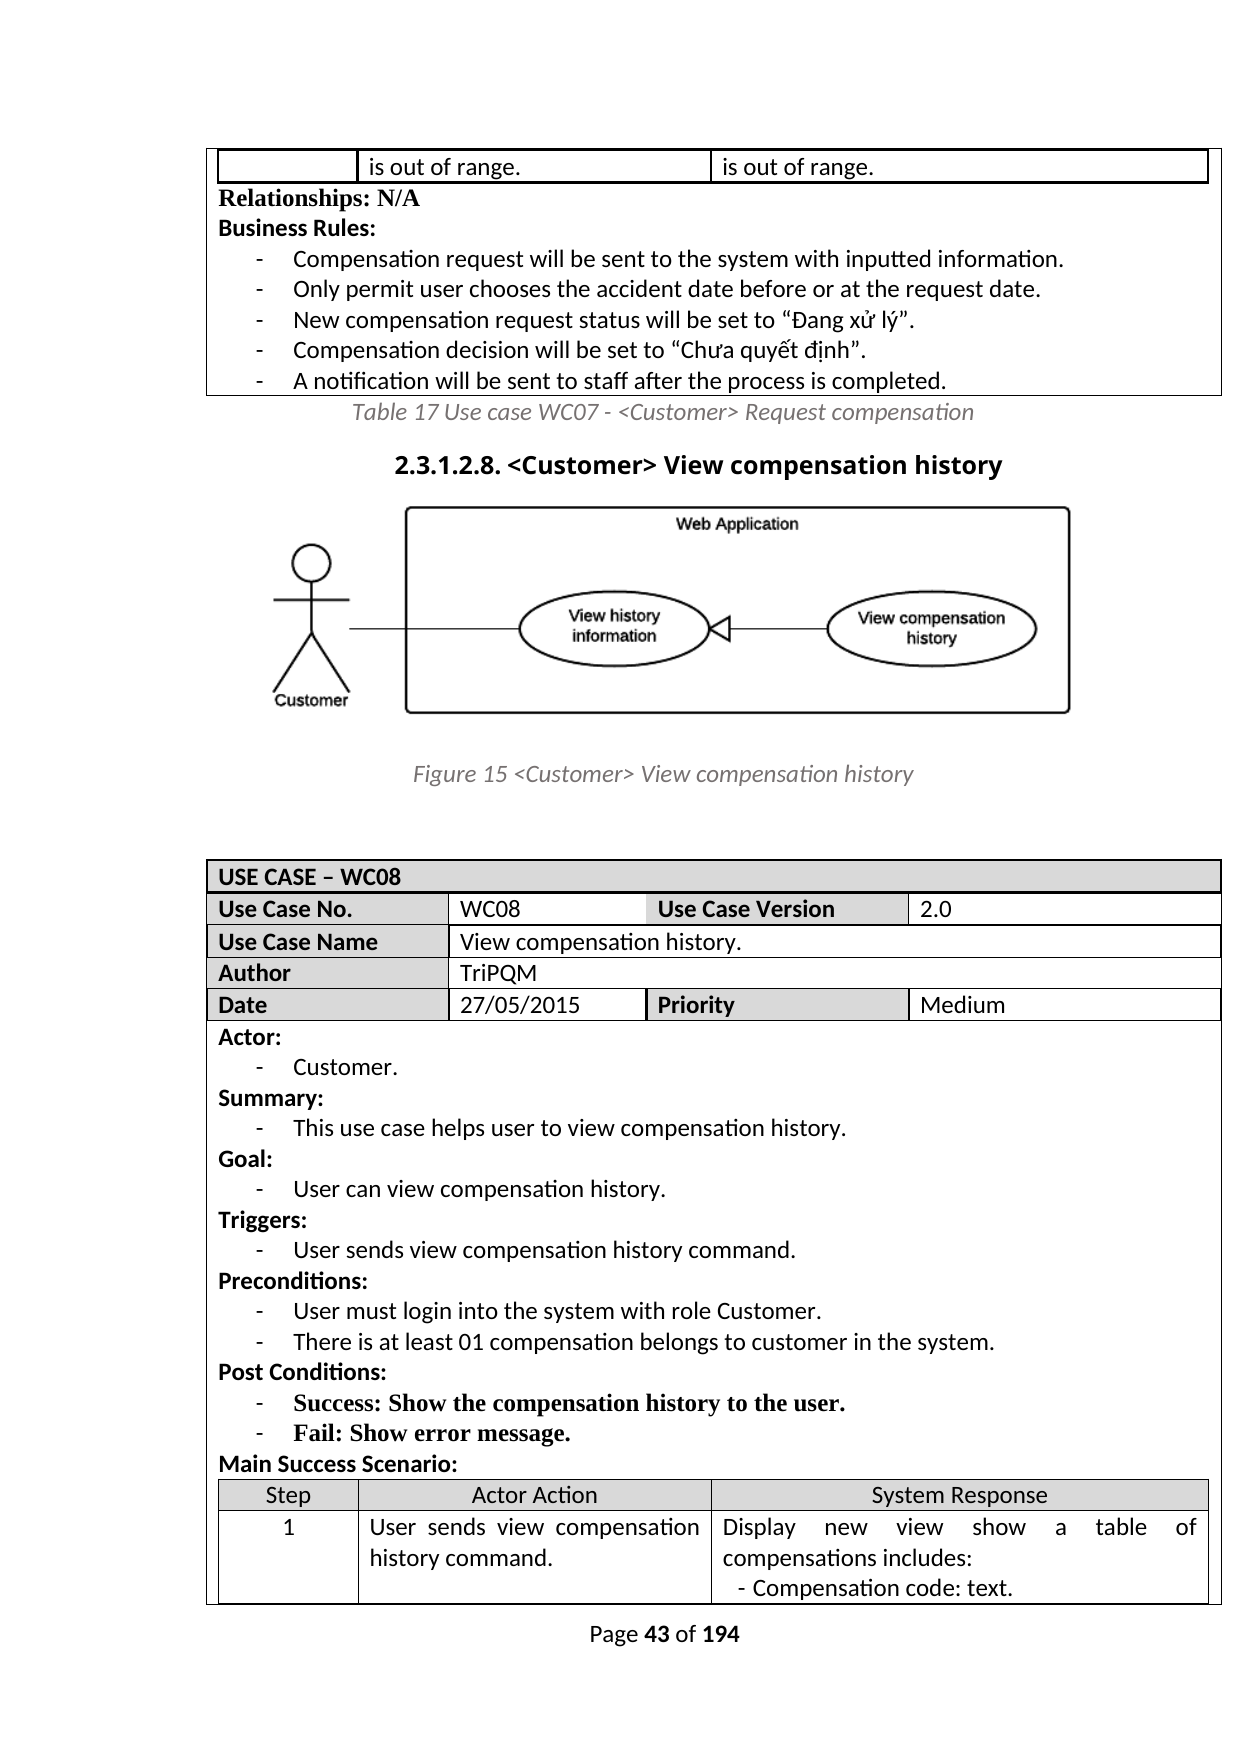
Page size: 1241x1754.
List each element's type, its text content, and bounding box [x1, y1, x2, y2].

subtitle <Customer> View compensation history [394, 448, 1122, 482]
table_cell WC08 [449, 894, 646, 924]
table_header USE CASE – WC08 [208, 861, 1220, 891]
table_cell Use Case Version [646, 894, 908, 924]
table_cell 27/05/2015 [450, 989, 645, 1020]
table_cell Use Case Name [208, 925, 448, 957]
table_cell Medium [910, 989, 1220, 1020]
table_cell TriPQM [449, 958, 1221, 988]
table_cell Author [207, 958, 448, 988]
table_cell 2.0 [909, 894, 1221, 924]
table_cell View compensation history. [450, 926, 1220, 957]
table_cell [207, 149, 1221, 395]
table_cell Priority [648, 989, 908, 1020]
table_cell Date [208, 989, 448, 1020]
table_cell Use Case No. [207, 894, 448, 924]
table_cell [207, 1021, 1221, 1604]
picture [237, 484, 1092, 739]
